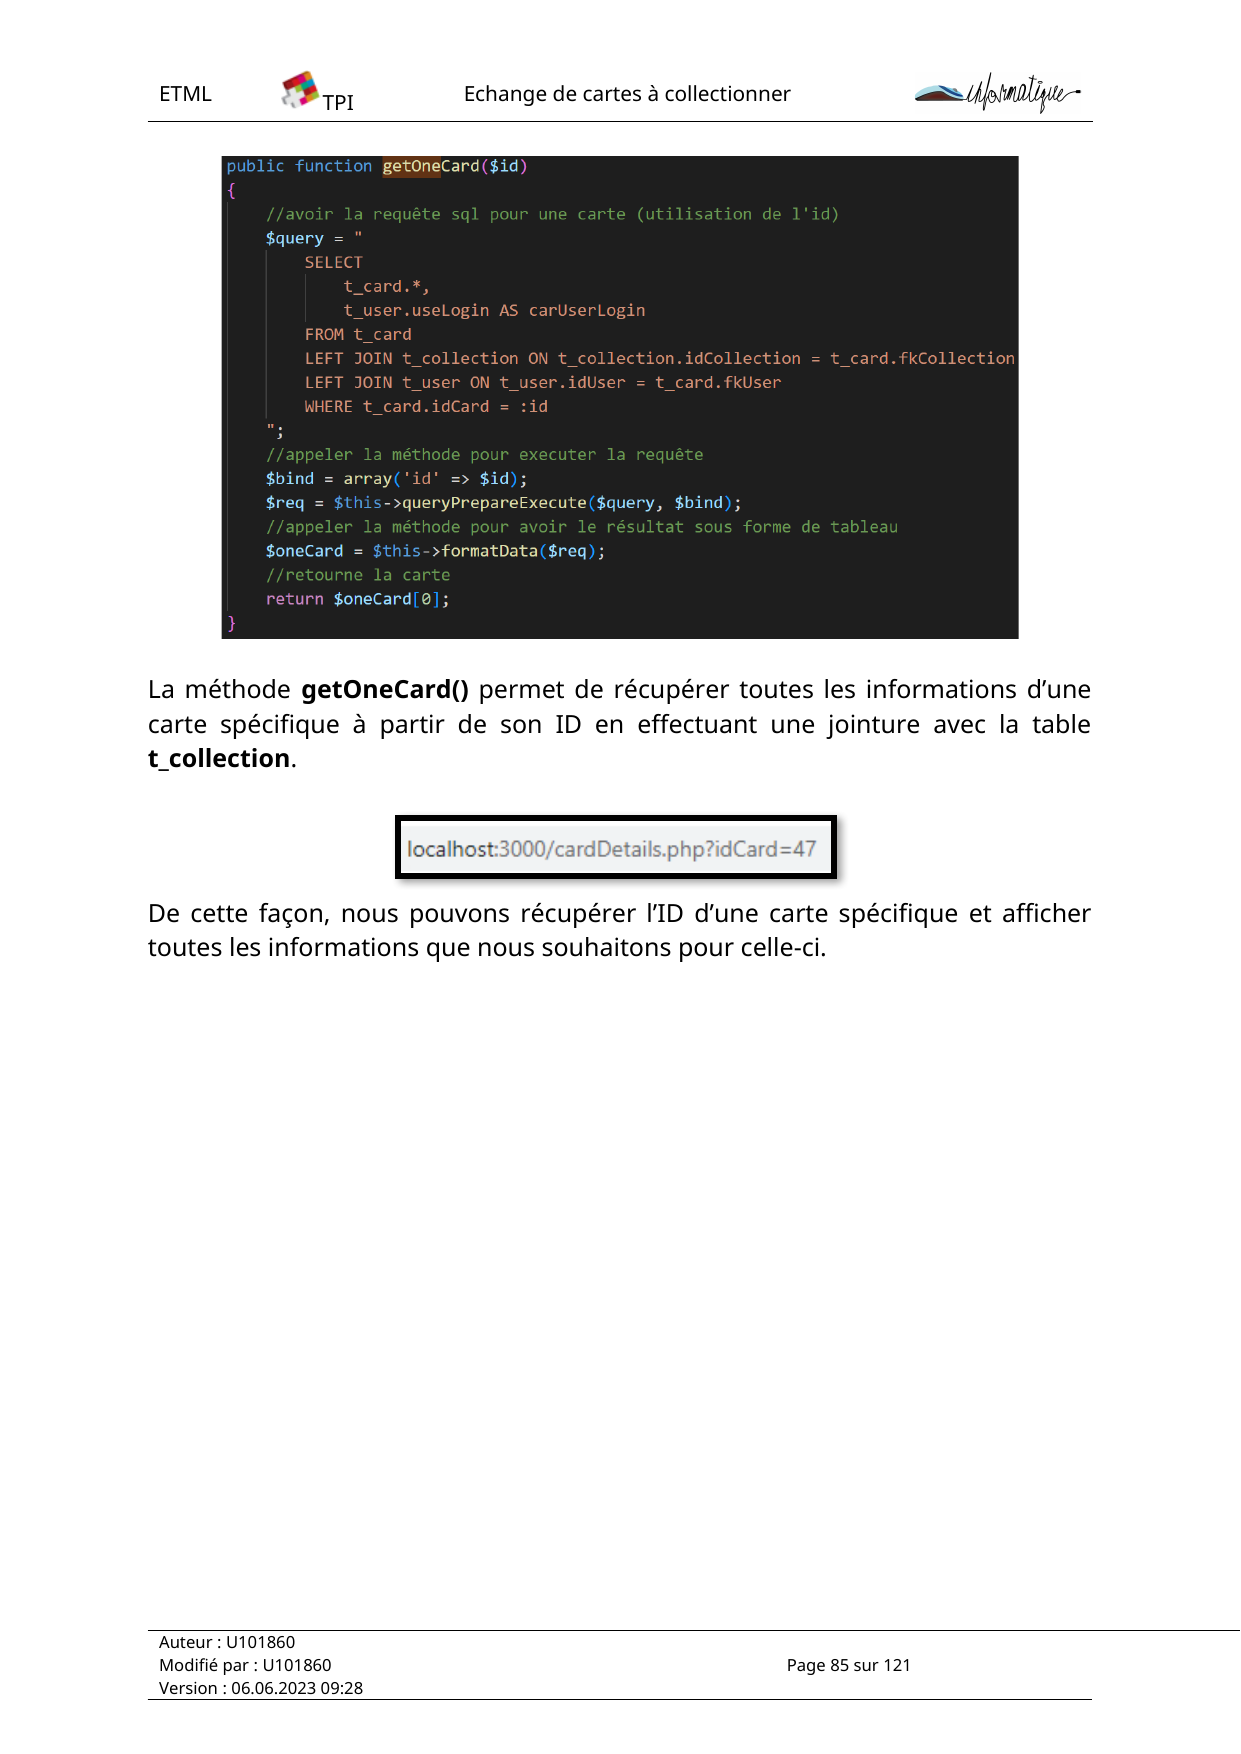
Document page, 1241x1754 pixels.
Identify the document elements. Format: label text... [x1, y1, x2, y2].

picture [221, 156, 1019, 639]
text De cette façon, nous pouvons récupérer l’ID d’une carte spécifique et afficher toutes les informations que nous souhaitons pour celle-ci. [148, 896, 1092, 964]
picture [276, 69, 323, 111]
picture [401, 821, 831, 873]
text La méthode getOneCard() permet de récupérer toutes les informations d’une carte spécifique à partir de son ID en effectuant une jointure avec la table t_collection. [148, 672, 1092, 774]
